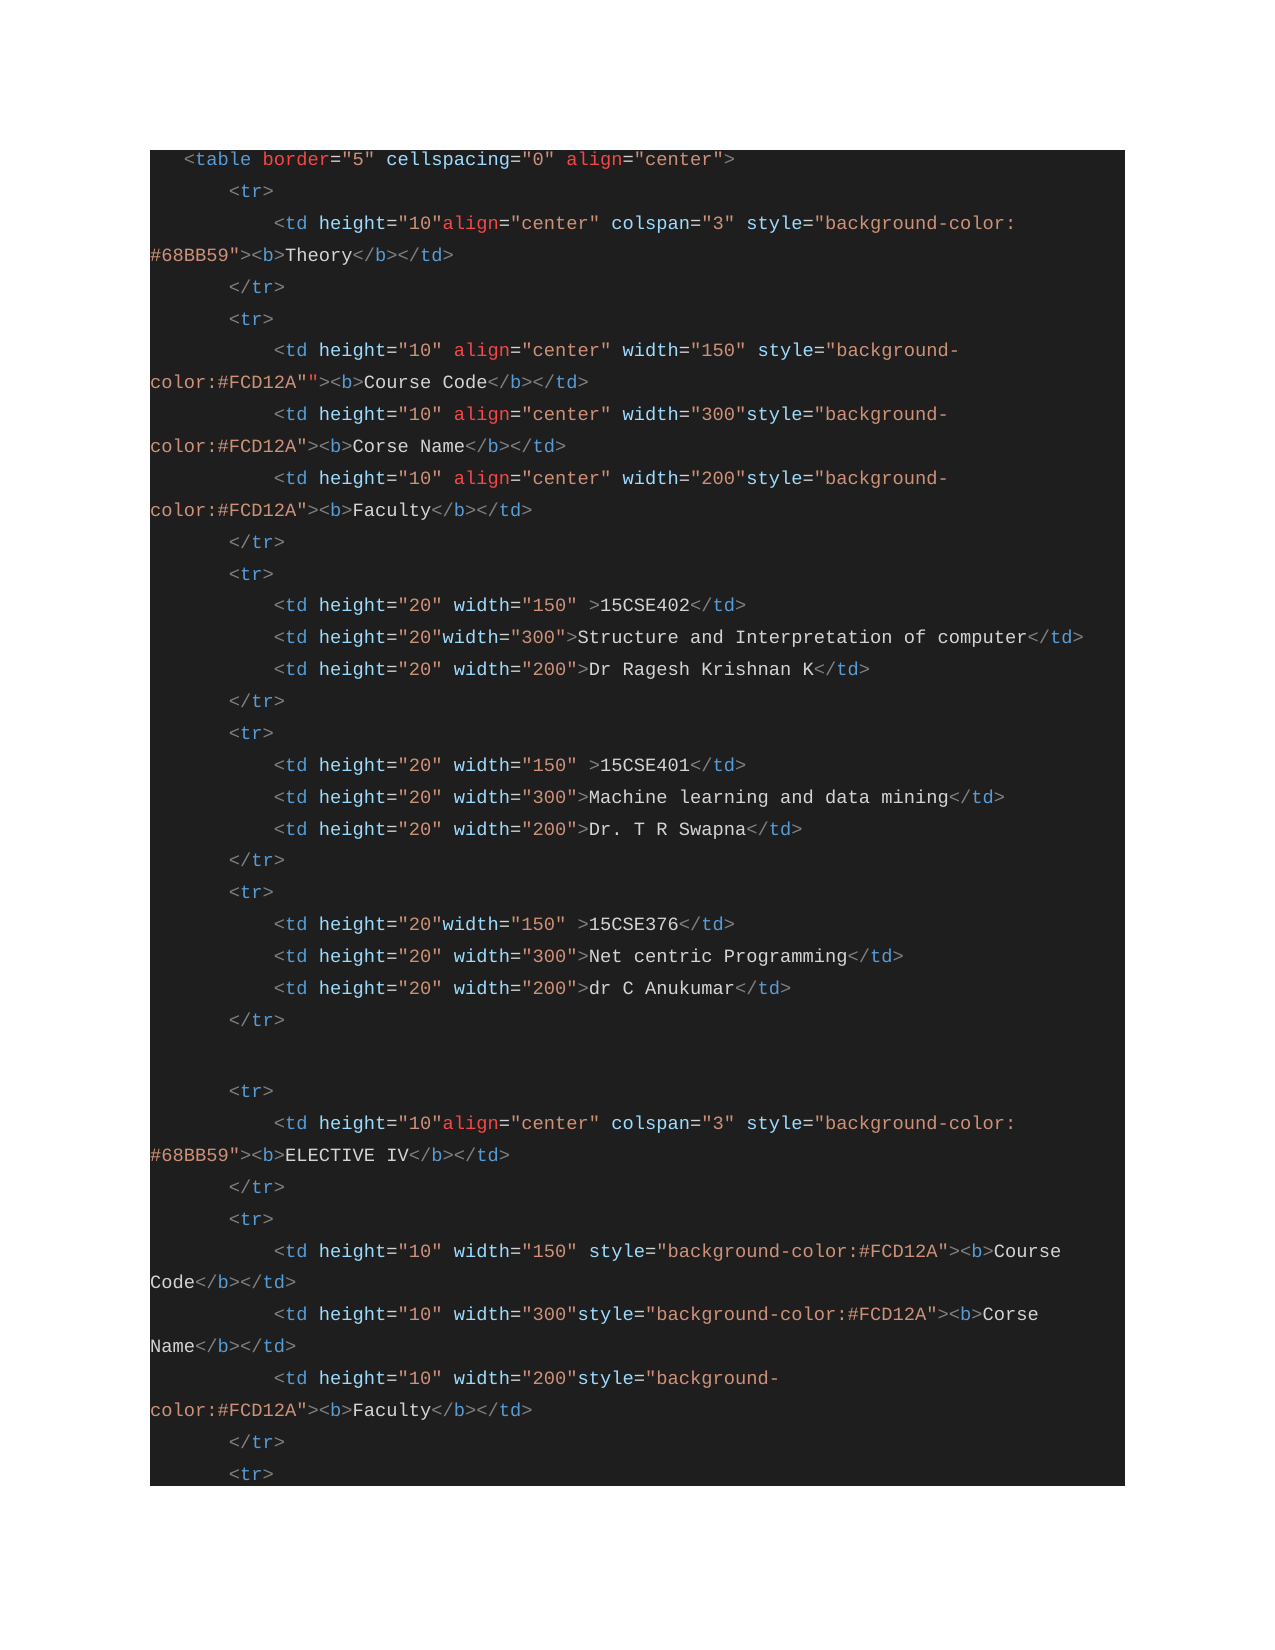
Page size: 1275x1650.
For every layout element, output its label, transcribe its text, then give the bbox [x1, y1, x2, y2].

text </tr> [150, 851, 1125, 872]
text <td height="10" align="center" width="300"style="background-color:#FCD12A"><b>Corse Name</b></td> [150, 405, 1125, 458]
text <td height="10" align="center" width="150" style="background-color:#FCD12A""><b>Course Code</b></td> [150, 341, 1125, 394]
text <tr> [150, 1082, 1125, 1103]
text <tr> [150, 724, 1125, 745]
text <td height="20" width="200">Dr. T R Swapna</td> [150, 819, 1125, 841]
text <tr> [150, 883, 1125, 904]
text </tr> [150, 1011, 1125, 1032]
text <tr> [150, 182, 1125, 203]
text <td height="20" width="300">Machine learning and data mining</td> [150, 787, 1125, 809]
text <td height="10" width="300"style="background-color:#FCD12A"><b>Corse Name</b></td> [150, 1305, 1125, 1358]
text </tr> [150, 1433, 1125, 1454]
text </tr> [150, 692, 1125, 713]
text <td height="20"width="300">Structure and Interpretation of computer</td> [150, 628, 1125, 649]
text <tr> [150, 564, 1125, 586]
text <td height="20" width="200">dr C Anukumar</td> [150, 979, 1125, 1000]
text <td height="10"align="center" colspan="3" style="background-color: #68BB59"><b>ELECTIVE IV</b></td> [150, 1114, 1125, 1167]
text <td height="10" width="150" style="background-color:#FCD12A"><b>Course Code</b></td> [150, 1241, 1125, 1294]
text <td height="20" width="200">Dr Ragesh Krishnan K</td> [150, 660, 1125, 681]
text <td height="20" width="300">Net centric Programming</td> [150, 947, 1125, 968]
text <td height="10" align="center" width="200"style="background-color:#FCD12A"><b>Faculty</b></td> [150, 469, 1125, 522]
text <td height="10"align="center" colspan="3" style="background-color: #68BB59"><b>Theory</b></td> [150, 214, 1125, 267]
text <tr> [150, 1464, 1125, 1486]
text <td height="20"width="150" >15CSE376</td> [150, 915, 1125, 936]
text <td height="20" width="150" >15CSE402</td> [150, 596, 1125, 617]
text <tr> [150, 1209, 1125, 1231]
text <tr> [150, 309, 1125, 331]
text <table border="5" cellspacing="0" align="center"> [150, 150, 1125, 171]
text </tr> [150, 532, 1125, 554]
text </tr> [150, 1178, 1125, 1199]
text <td height="20" width="150" >15CSE401</td> [150, 756, 1125, 777]
text </tr> [150, 277, 1125, 299]
text <td height="10" width="200"style="background-color:#FCD12A"><b>Faculty</b></td> [150, 1369, 1125, 1422]
